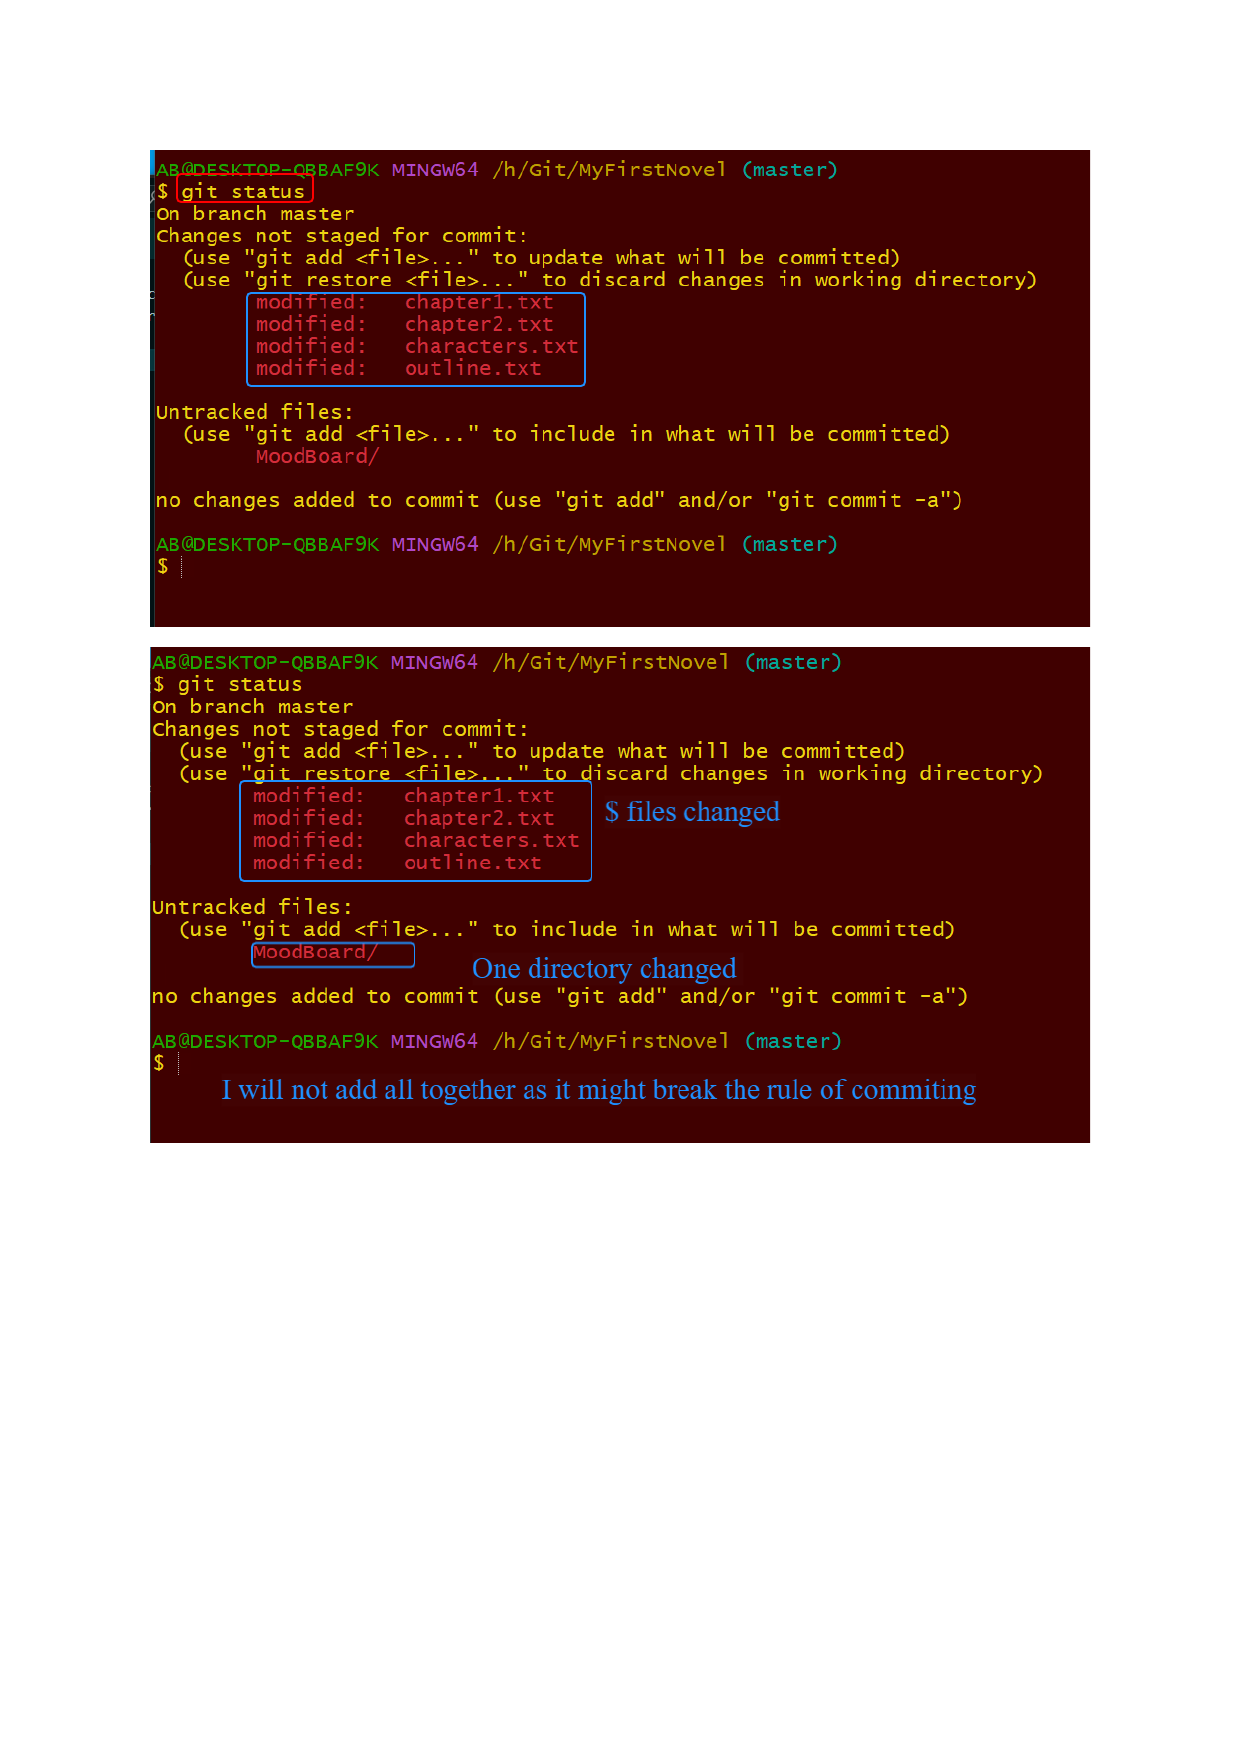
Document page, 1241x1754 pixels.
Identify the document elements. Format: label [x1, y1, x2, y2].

picture [150, 647, 1091, 1143]
picture [150, 150, 1091, 627]
